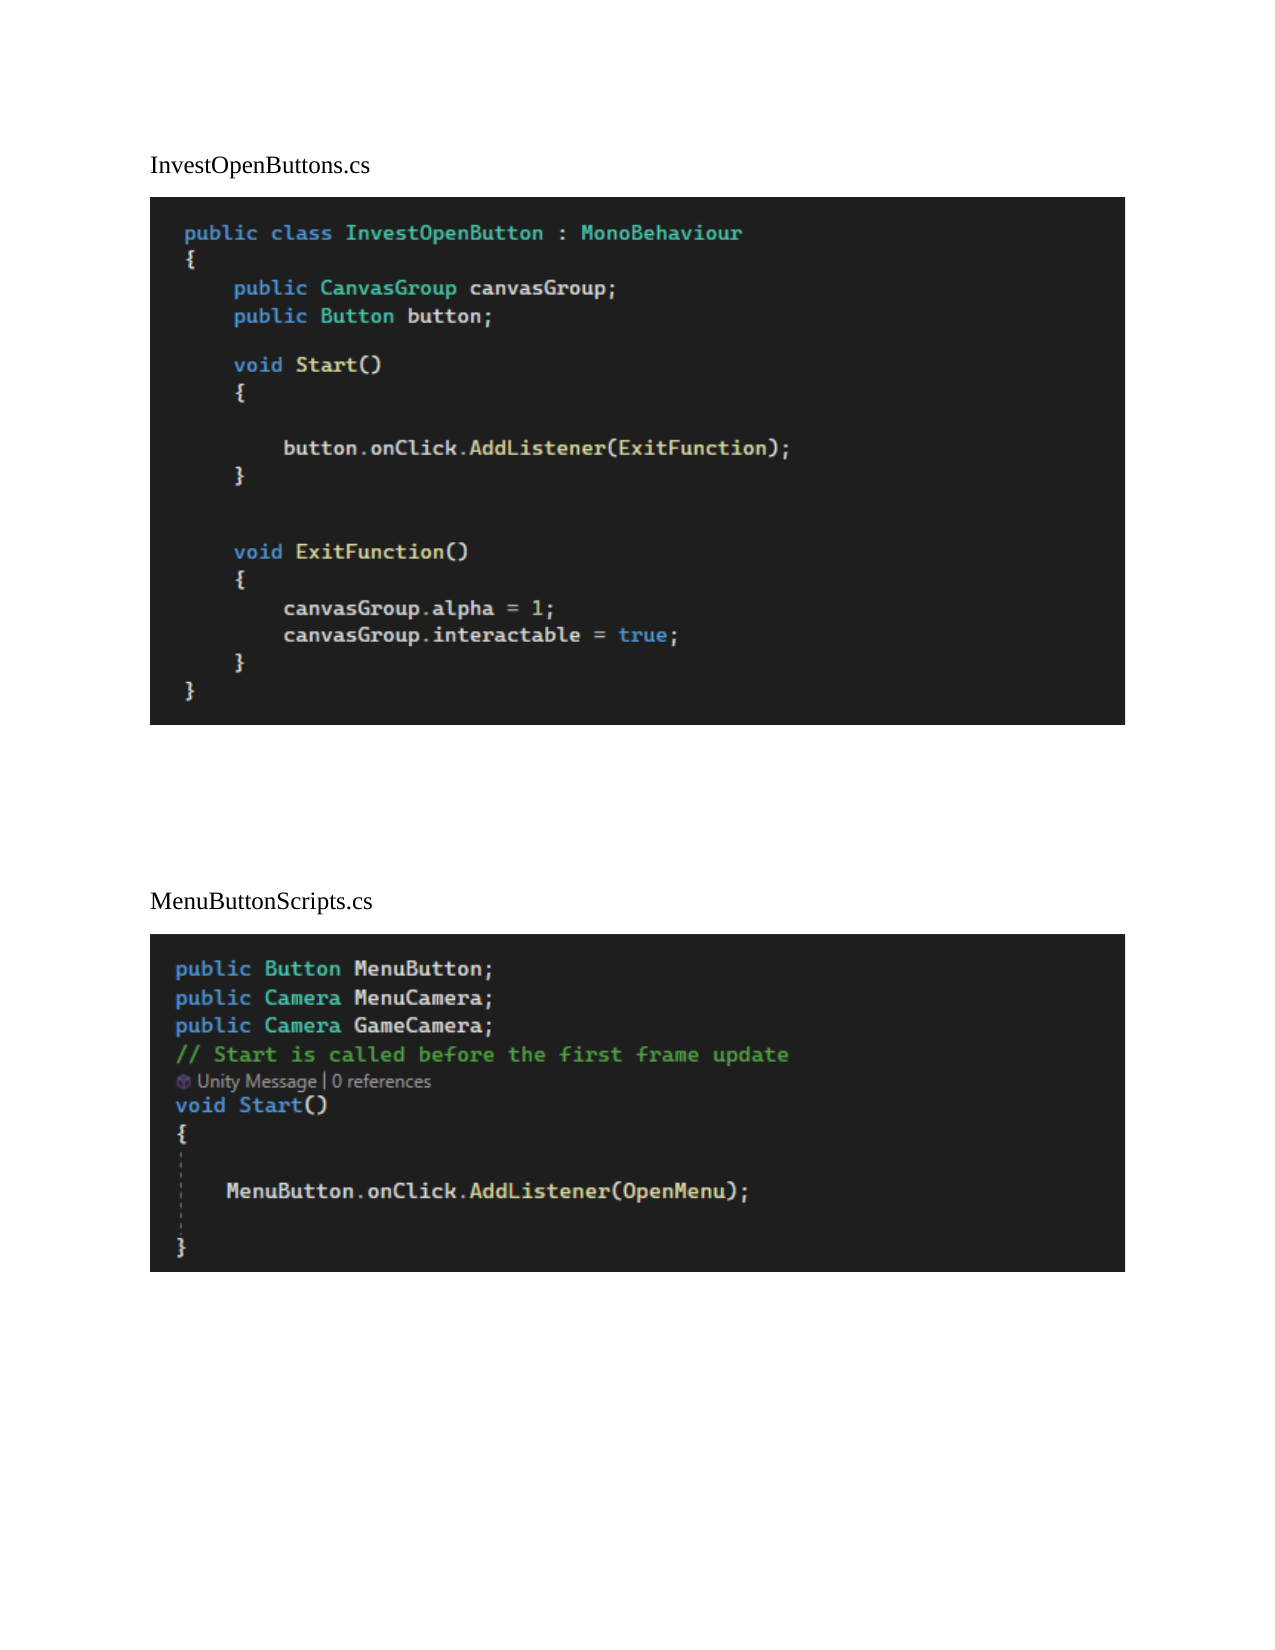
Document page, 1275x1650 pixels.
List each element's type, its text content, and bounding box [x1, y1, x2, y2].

text InvestOpenButtons.cs [150, 150, 1125, 179]
picture [150, 197, 1125, 725]
text MenuButtonScripts.cs [150, 886, 1125, 915]
picture [150, 934, 1125, 1272]
